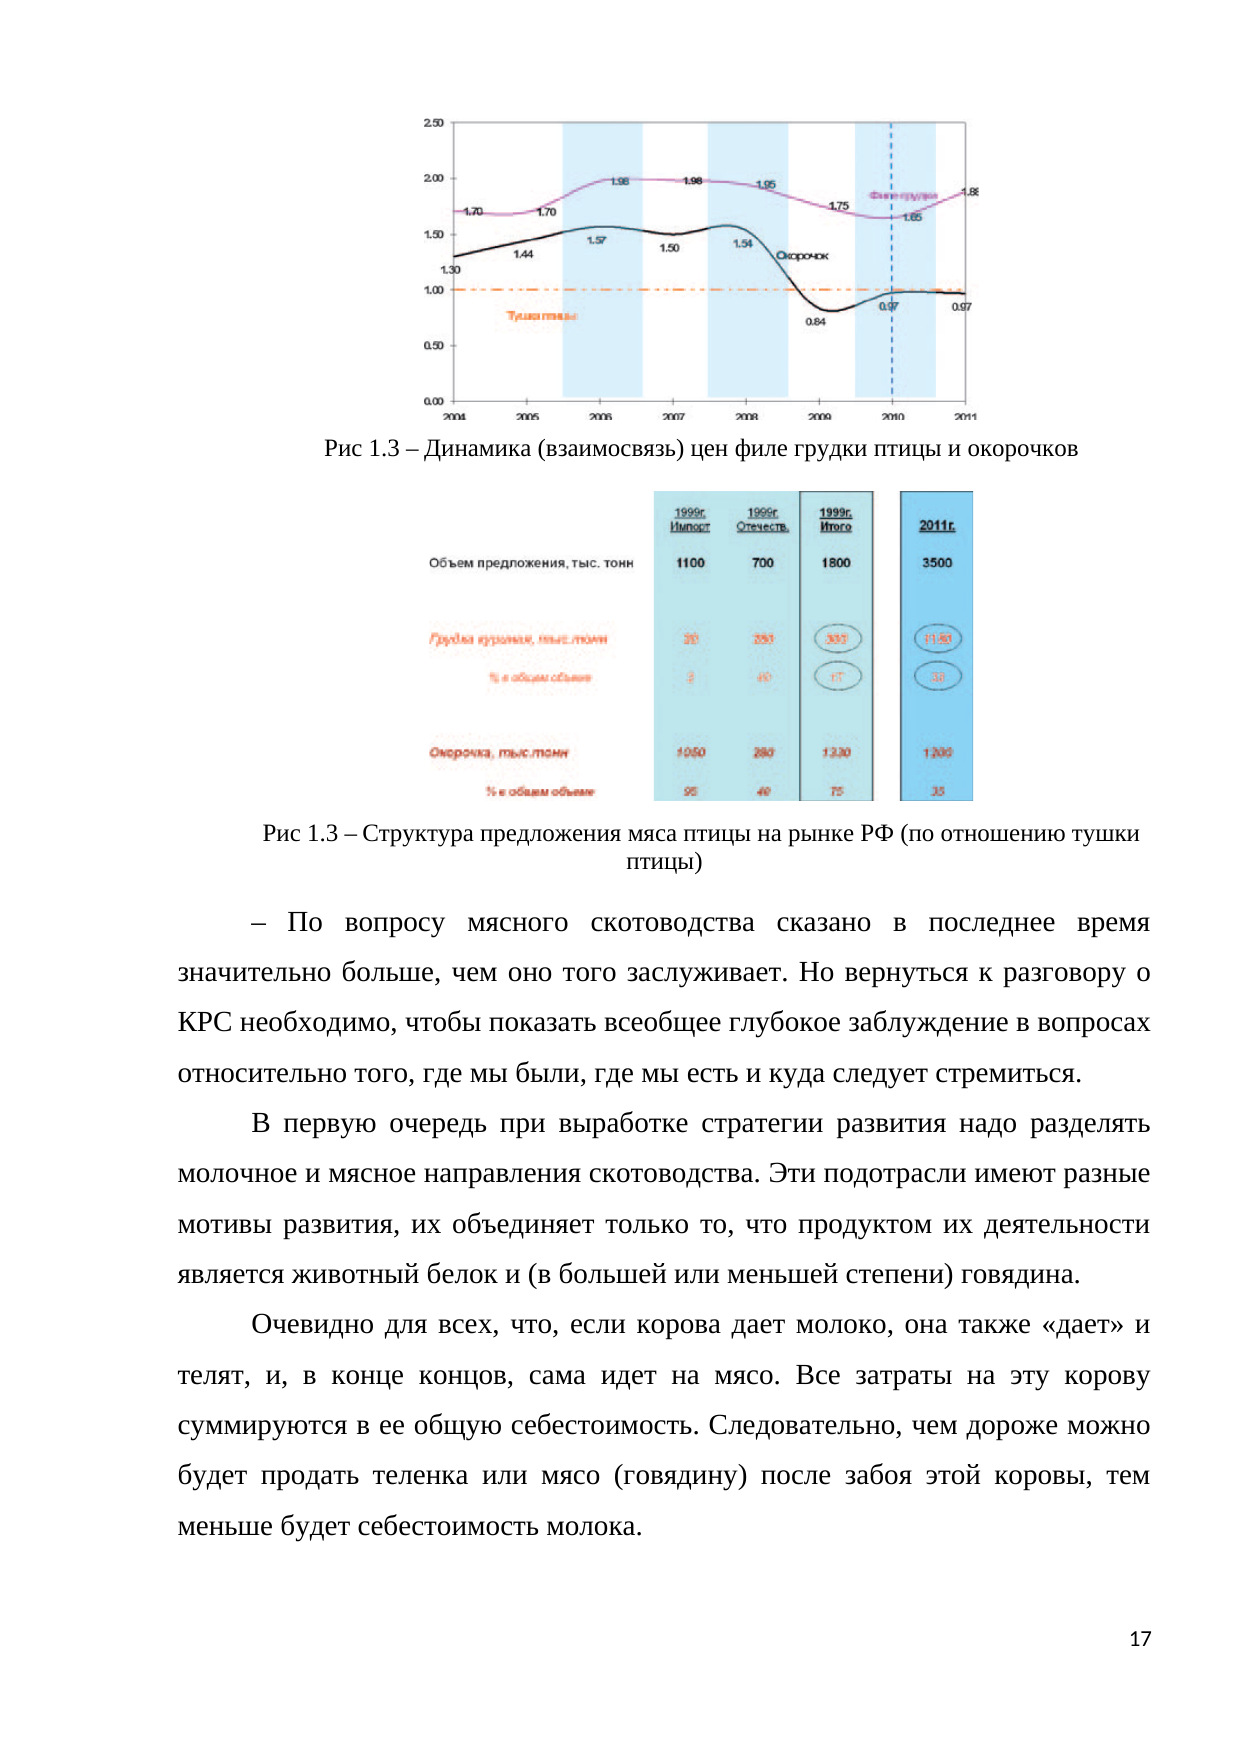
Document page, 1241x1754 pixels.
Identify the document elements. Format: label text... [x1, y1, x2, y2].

text Рис 1.3 – Структура предложения мяса птицы на рынке РФ (по отношению тушки птицы) [177, 818, 1152, 875]
text – По вопросу мясного скотоводства сказано в последнее время значительно больше, чем оно того заслуживает. Но вернуться к разговору о КРС необходимо, чтобы показать всеобщее глубокое заблуждение в вопросах относительно того, где мы были, где мы есть и куда следует стремиться. [177, 904, 1152, 1088]
text В первую очередь при выработке стратегии развития надо разделять молочное и мясное направления скотоводства. Эти подотрасли имеют разные мотивы развития, их объединяет только то, что продуктом их деятельности является животный белок и (в большей или меньшей степени) говядина. [177, 1105, 1152, 1290]
text Рис 1.3 – Динамика (взаимосвязь) цен филе грудки птицы и окорочков [177, 433, 1152, 462]
text Очевидно для всех, что, если корова дает молоко, она также «дает» и телят, и, в конце концов, сама идет на мясо. Все затраты на эту корову суммируются в ее общую себестоимость. Следовательно, чем дороже можно будет продать теленка или мясо (говядину) после забоя этой коровы, тем меньше будет себестоимость молока. [177, 1306, 1152, 1541]
